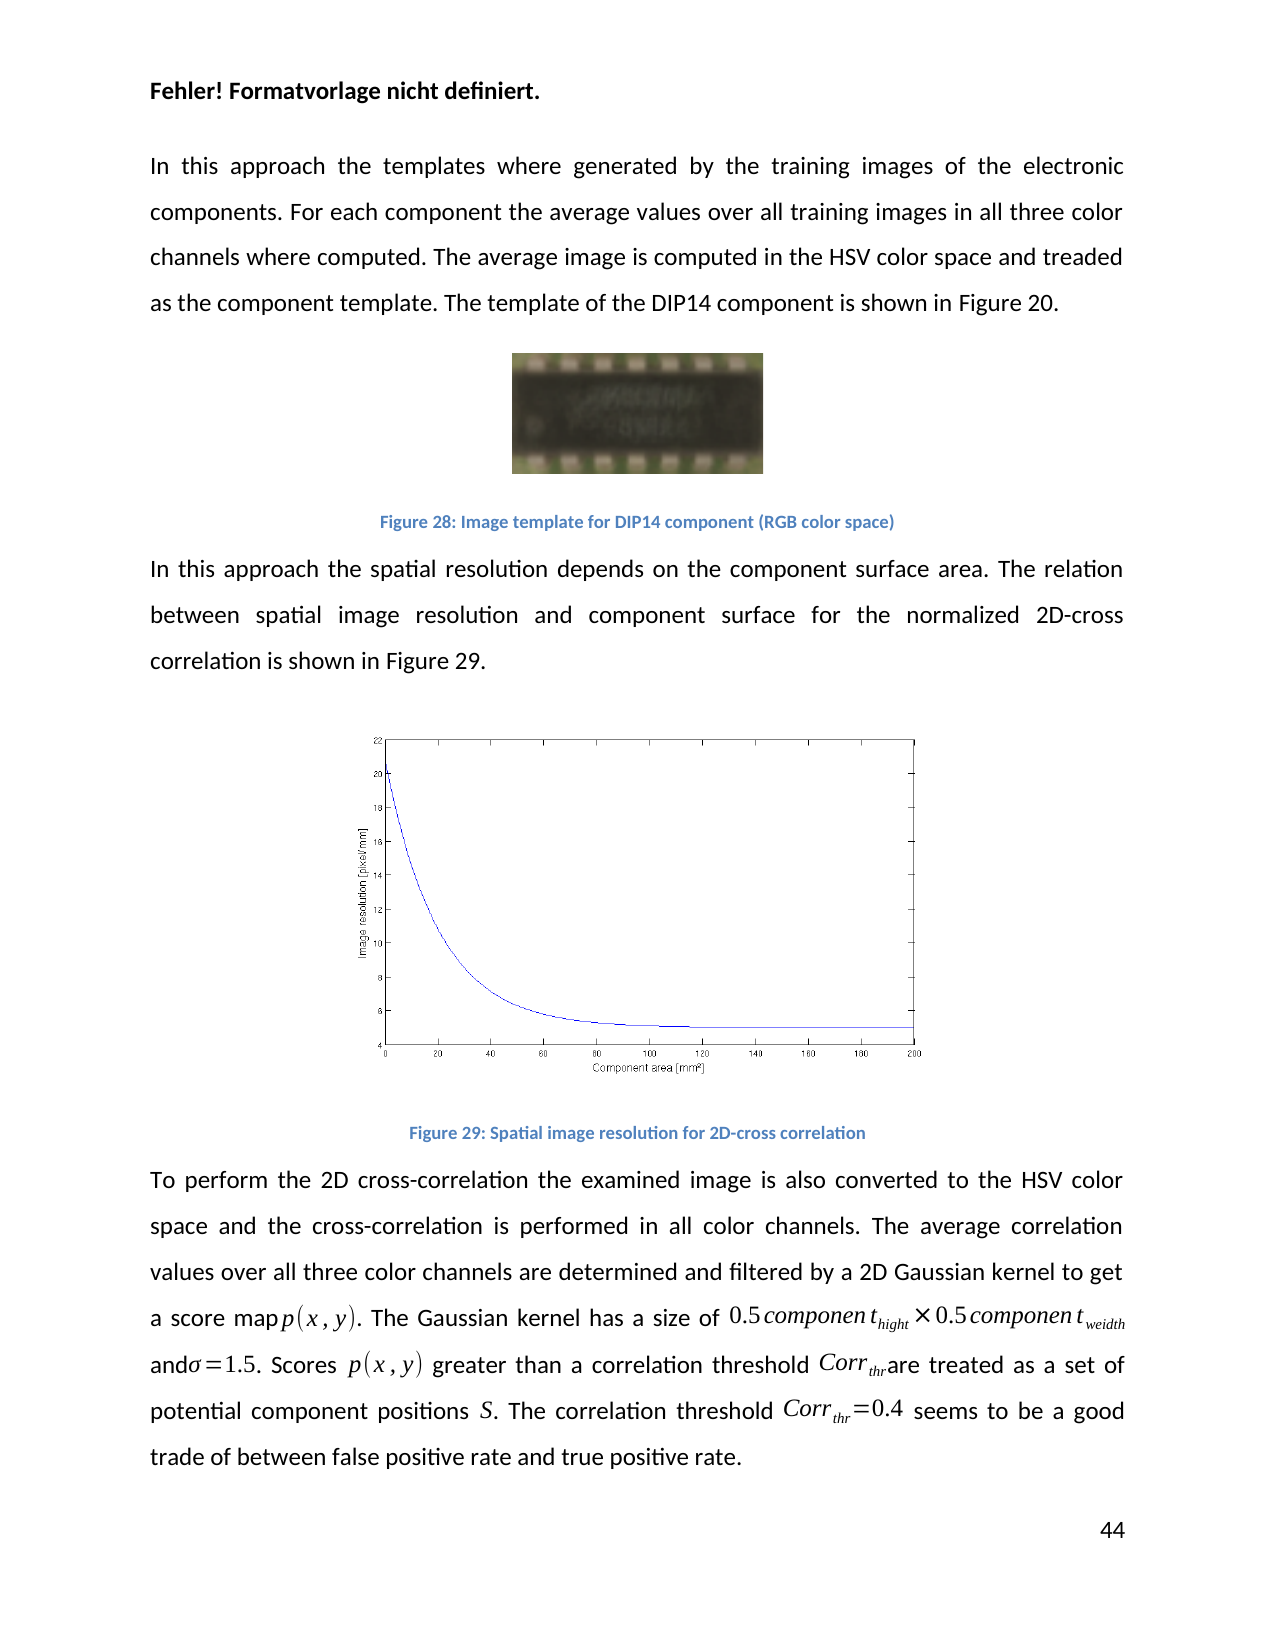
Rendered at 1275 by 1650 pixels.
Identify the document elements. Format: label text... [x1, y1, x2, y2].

text In this approach the templates where generated by the training images of the electronic components. For each component the average values over all training images in all three color channels where computed. The average image is computed in the HSV color space and treaded as the component template. The template of the DIP14 component is shown in Figure 20. [150, 150, 1125, 318]
text Figure 29: Spatial image resolution for 2D-cross correlation [150, 1121, 1125, 1144]
picture [512, 353, 764, 474]
picture [296, 711, 979, 1085]
text In this approach the spatial resolution depends on the component surface area. The relation between spatial image resolution and component surface for the normalized 2D-cross correlation is shown in Figure 29. [150, 553, 1125, 676]
text Figure 28: Image template for DIP14 component (RGB color space) [150, 510, 1125, 533]
text To perform the 2D cross-correlation the examined image is also converted to the HSV color space and the cross-correlation is performed in all color channels. The average correlation values over all three color channels are determined and filtered by a 2D Gaussian kernel to get a score map. The Gaussian kernel has a size of and. Scores greater than a correlation threshold are treated as a set of potential component positions . The correlation threshold seems to be a good trade of between false positive rate and true positive rate. [150, 1165, 1125, 1472]
